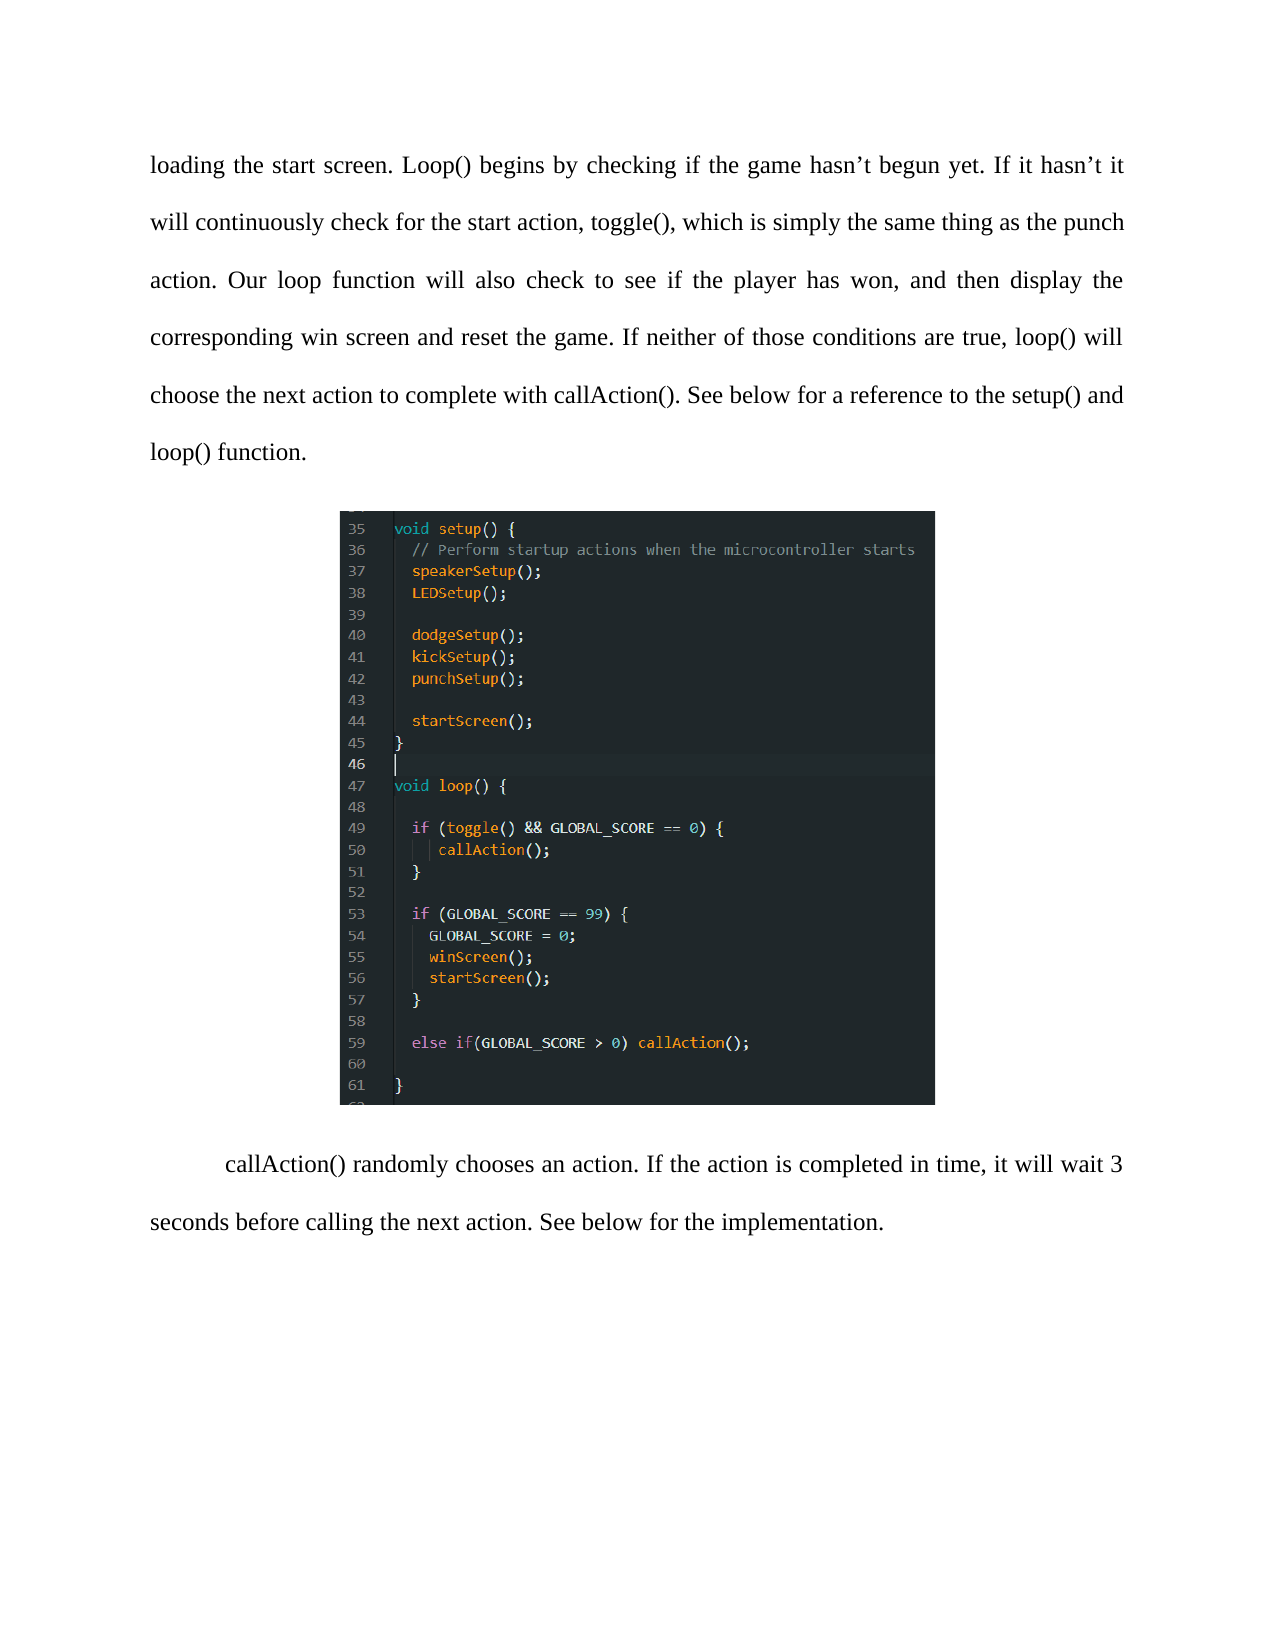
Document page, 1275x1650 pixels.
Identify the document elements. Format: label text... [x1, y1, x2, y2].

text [150, 150, 1125, 466]
picture [339, 511, 936, 1105]
text callAction() randomly chooses an action. If the action is completed in time, it will wait 3 seconds before calling the next action. See below for the implementation. [150, 1149, 1125, 1235]
